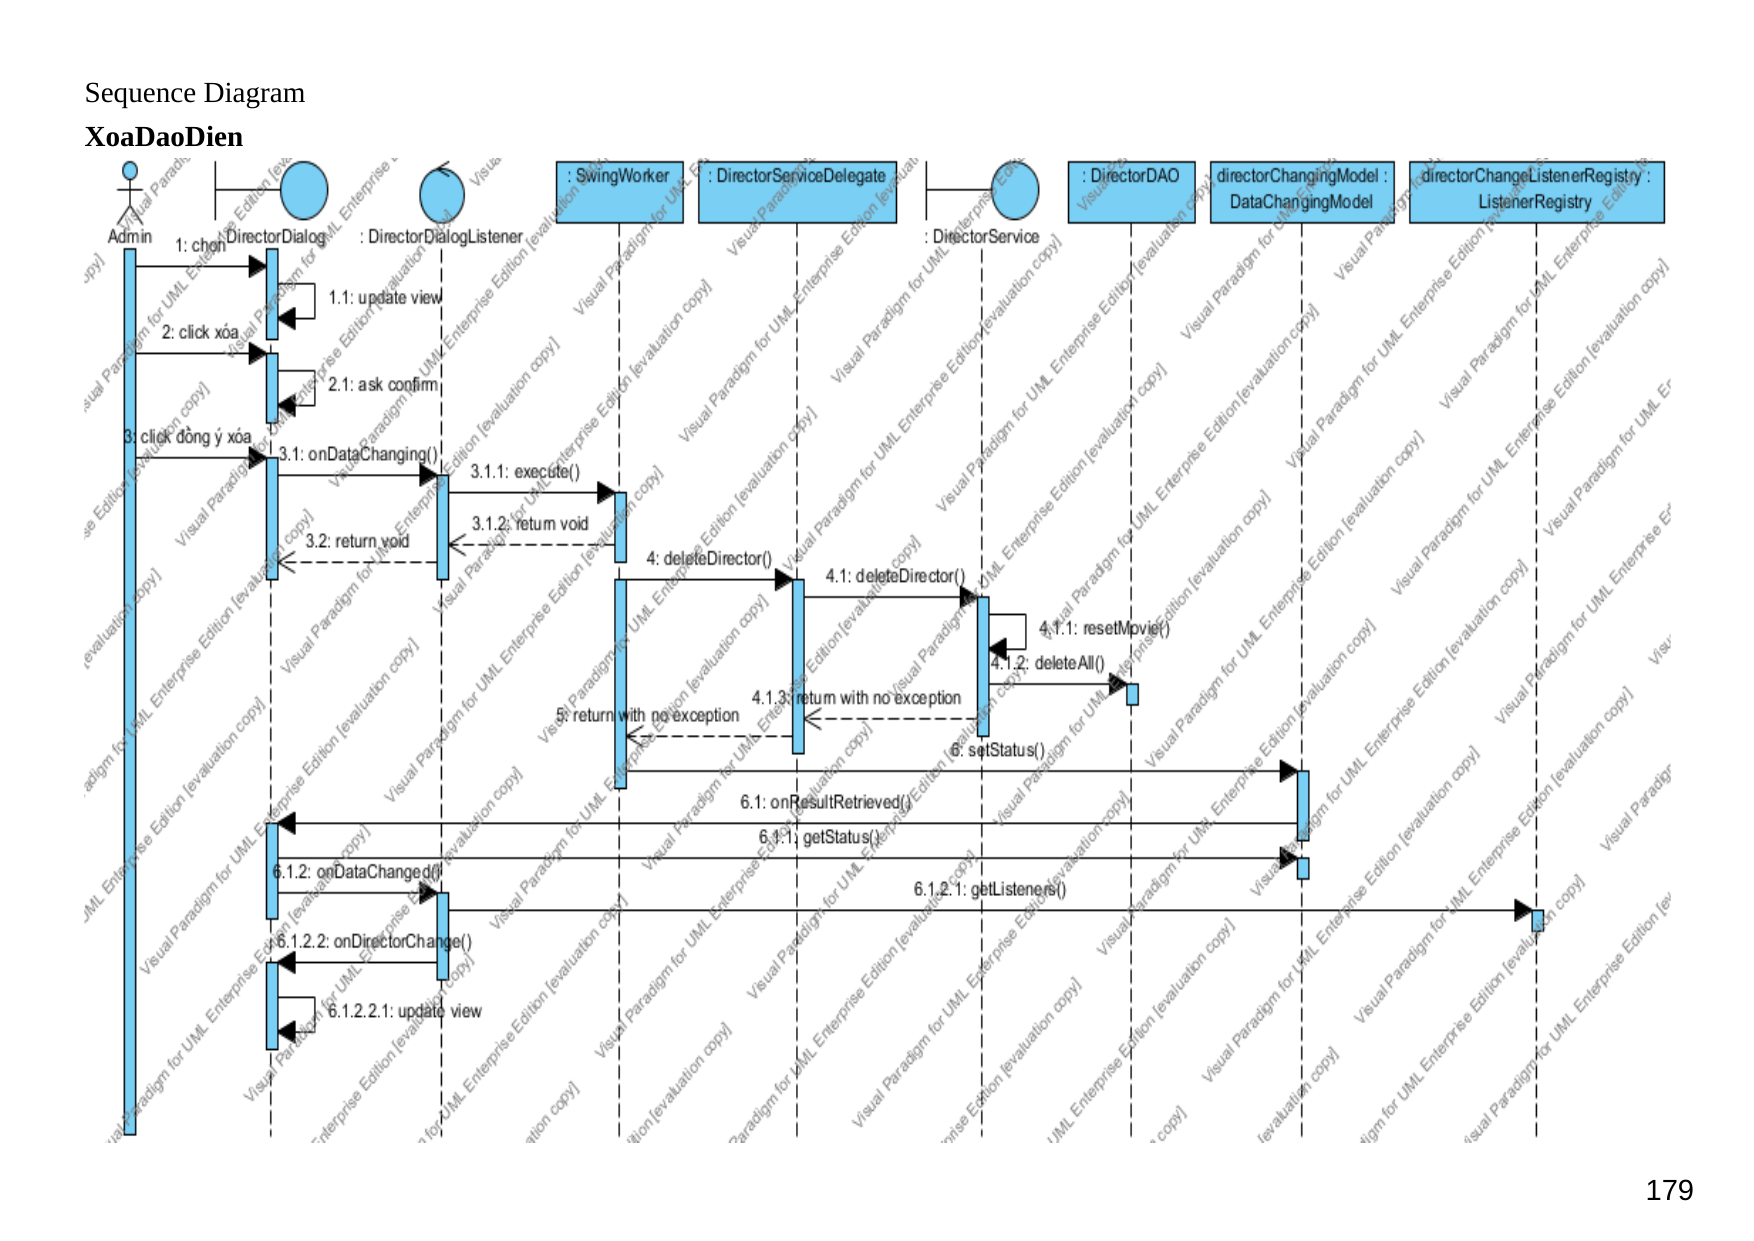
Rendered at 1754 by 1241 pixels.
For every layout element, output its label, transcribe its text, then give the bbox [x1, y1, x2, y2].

text Sequence Diagram [84, 75, 1694, 108]
picture [84, 158, 1671, 1143]
subtitle XoaDaoDien [84, 119, 1694, 152]
